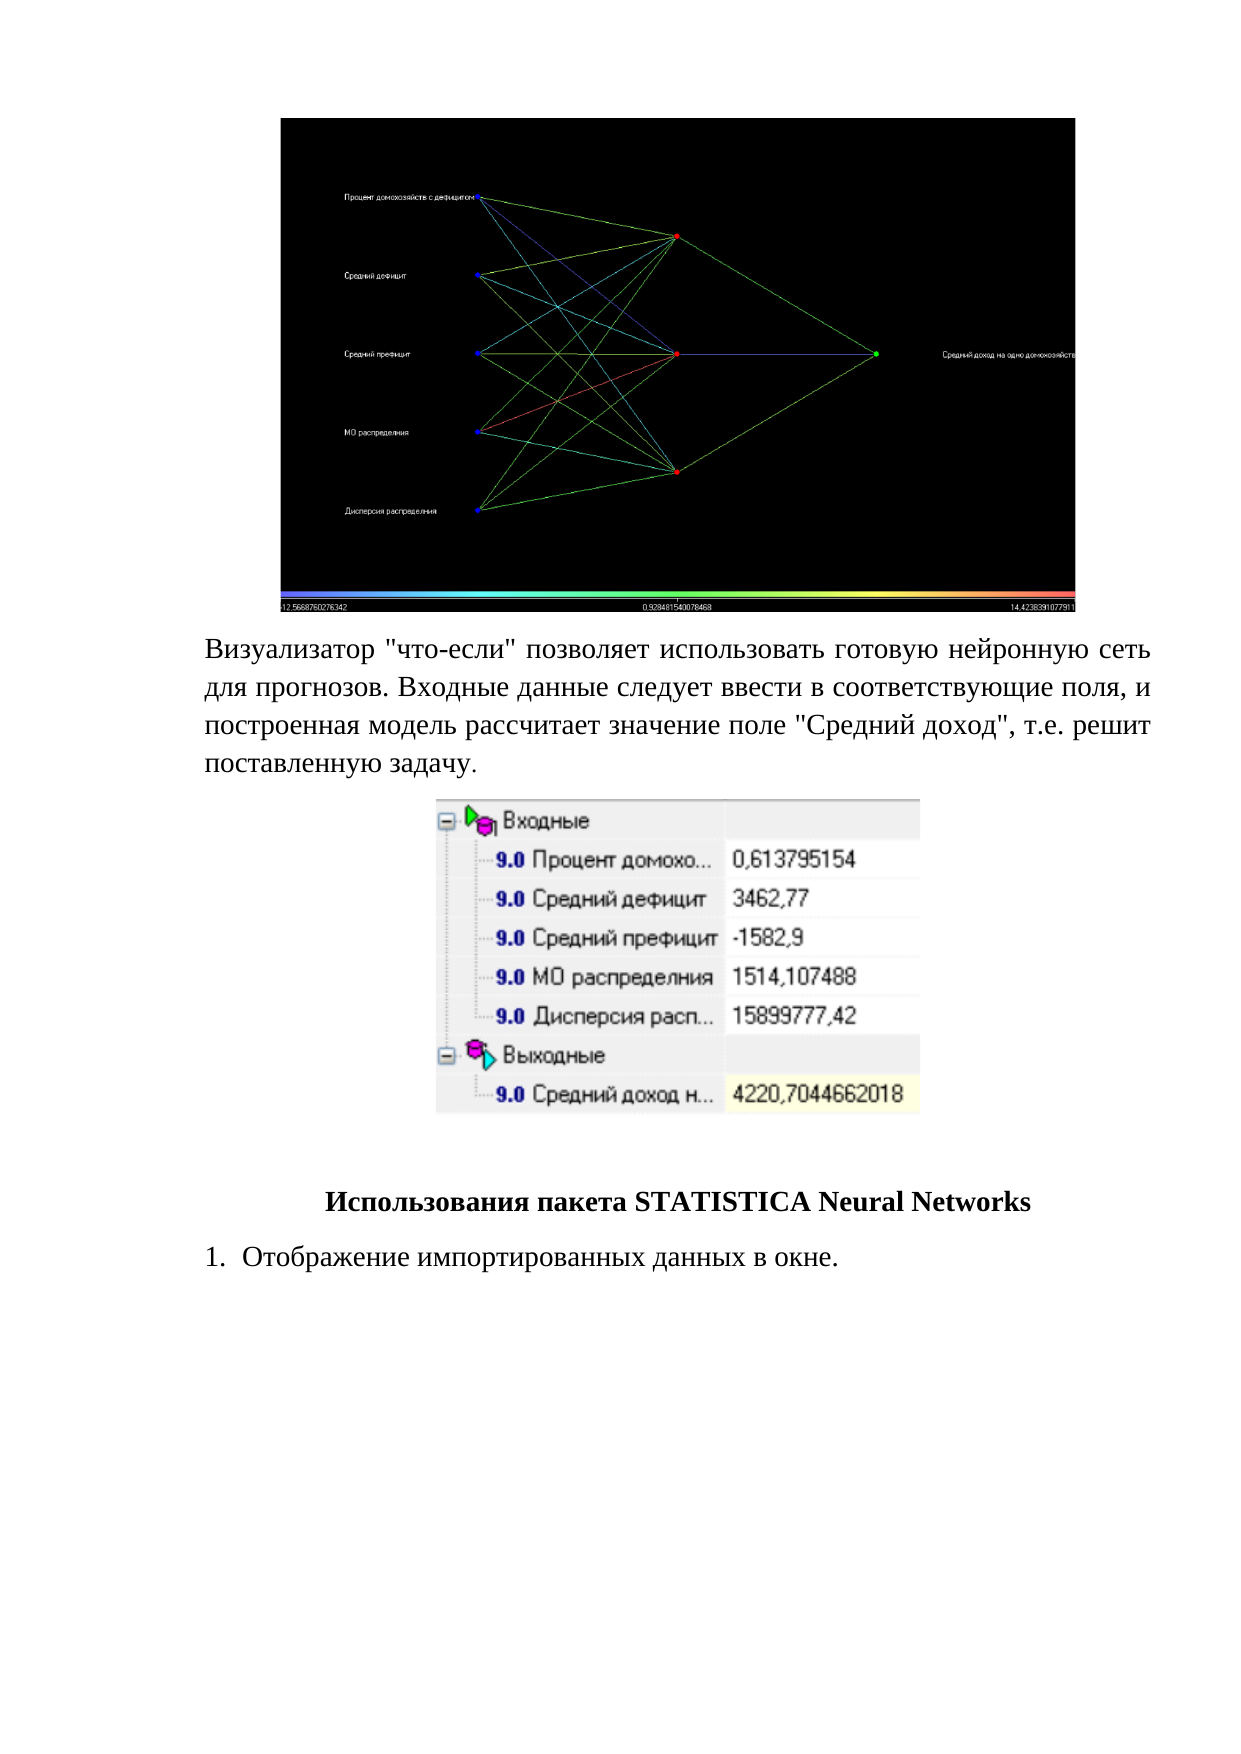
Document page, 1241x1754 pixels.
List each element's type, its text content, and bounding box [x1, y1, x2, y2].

list Отображение импортированных данных в окне. [204, 1239, 1152, 1272]
picture [280, 118, 1076, 612]
text Визуализатор "что-если" позволяет использовать готовую нейронную сеть для прогнозов. Входные данные следует ввести в соответствующие поля, и построенная модель рассчитает значение поле "Средний доход", т.е. решит поставленную задачу. [204, 631, 1152, 778]
picture [435, 799, 921, 1115]
text Использования пакета STATISTICA Neural Networks [204, 1184, 1152, 1218]
